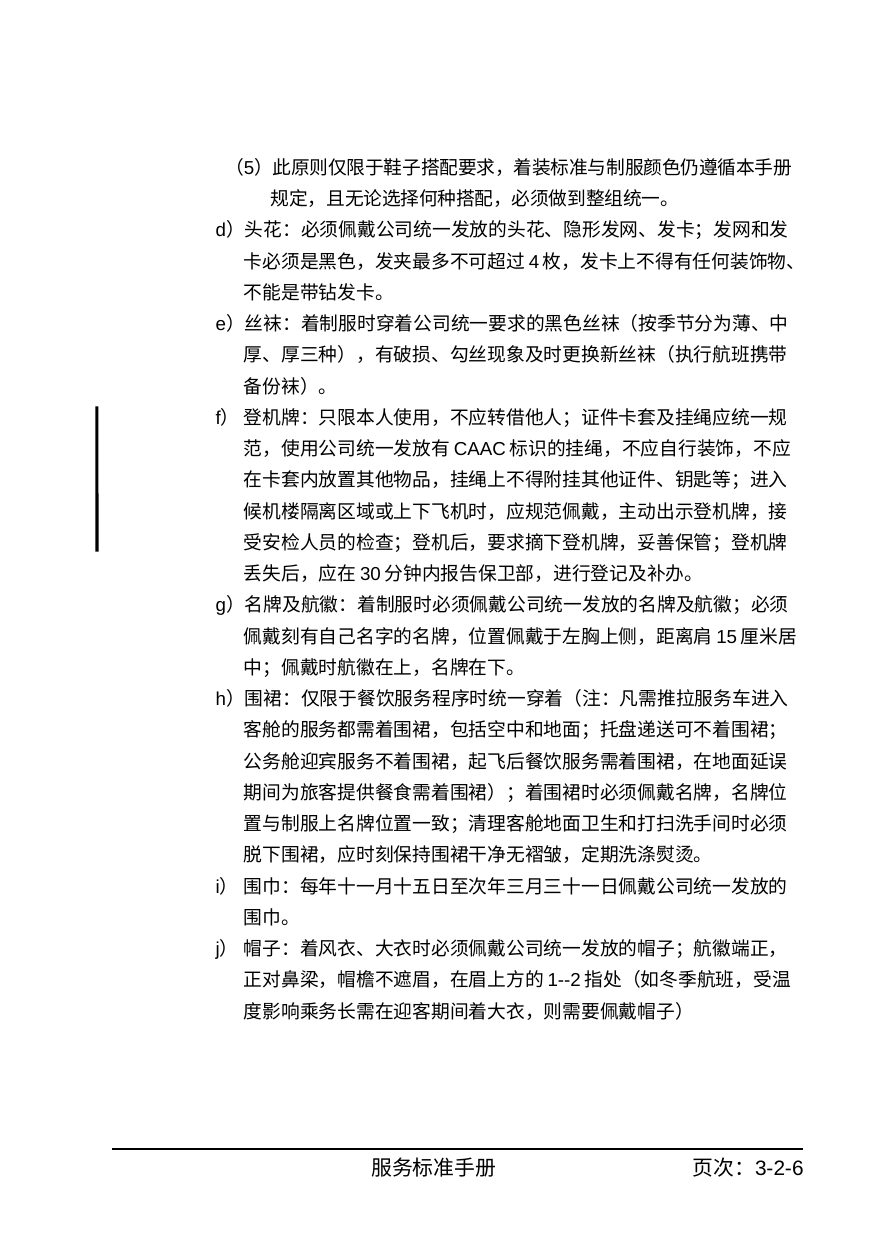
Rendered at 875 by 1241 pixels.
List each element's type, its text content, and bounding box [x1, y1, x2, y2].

text f） 登机牌：只限本人使用，不应转借他人；证件卡套及挂绳应统一规范，使用公司统一发放有CAAC标识的挂绳，不应自行装饰，不应在卡套内放置其他物品，挂绳上不得附挂其他证件、钥匙等；进入候机楼隔离区域或上下飞机时，应规范佩戴，主动出示登机牌，接受安检人员的检查；登机后，要求摘下登机牌，妥善保管；登机牌丢失后，应在30分钟内报告保卫部，进行登记及补办。 [215, 399, 803, 587]
text d）头花：必须佩戴公司统一发放的头花、隐形发网、发卡；发网和发卡必须是黑色，发夹最多不可超过4枚，发卡上不得有任何装饰物、不能是带钻发卡。 [215, 212, 803, 306]
text e）丝袜：着制服时穿着公司统一要求的黑色丝袜（按季节分为薄、中厚、厚三种），有破损、勾丝现象及时更换新丝袜（执行航班携带备份袜）。 [215, 306, 803, 399]
text g）名牌及航徽：着制服时必须佩戴公司统一发放的名牌及航徽；必须佩戴刻有自己名字的名牌，位置佩戴于左胸上侧，距离肩15厘米居中；佩戴时航徽在上，名牌在下。 [215, 587, 803, 681]
text j） 帽子：着风衣、大衣时必须佩戴公司统一发放的帽子；航徽端正，正对鼻梁，帽檐不遮眉，在眉上方的1--2指处（如冬季航班，受温度影响乘务长需在迎客期间着大衣，则需要佩戴帽子） [215, 931, 803, 1024]
text i） 围巾：每年十一月十五日至次年三月三十一日佩戴公司统一发放的围巾。 [215, 868, 803, 931]
text （5）此原则仅限于鞋子搭配要求，着装标准与制服颜色仍遵循本手册规定，且无论选择何种搭配，必须做到整组统一。 [225, 149, 803, 212]
text h）围裙：仅限于餐饮服务程序时统一穿着（注：凡需推拉服务车进入客舱的服务都需着围裙，包括空中和地面；托盘递送可不着围裙；公务舱迎宾服务不着围裙，起飞后餐饮服务需着围裙，在地面延误期间为旅客提供餐食需着围裙）；着围裙时必须佩戴名牌，名牌位置与制服上名牌位置一致；清理客舱地面卫生和打扫洗手间时必须脱下围裙，应时刻保持围裙干净无褶皱，定期洗涤熨烫。 [215, 681, 803, 868]
